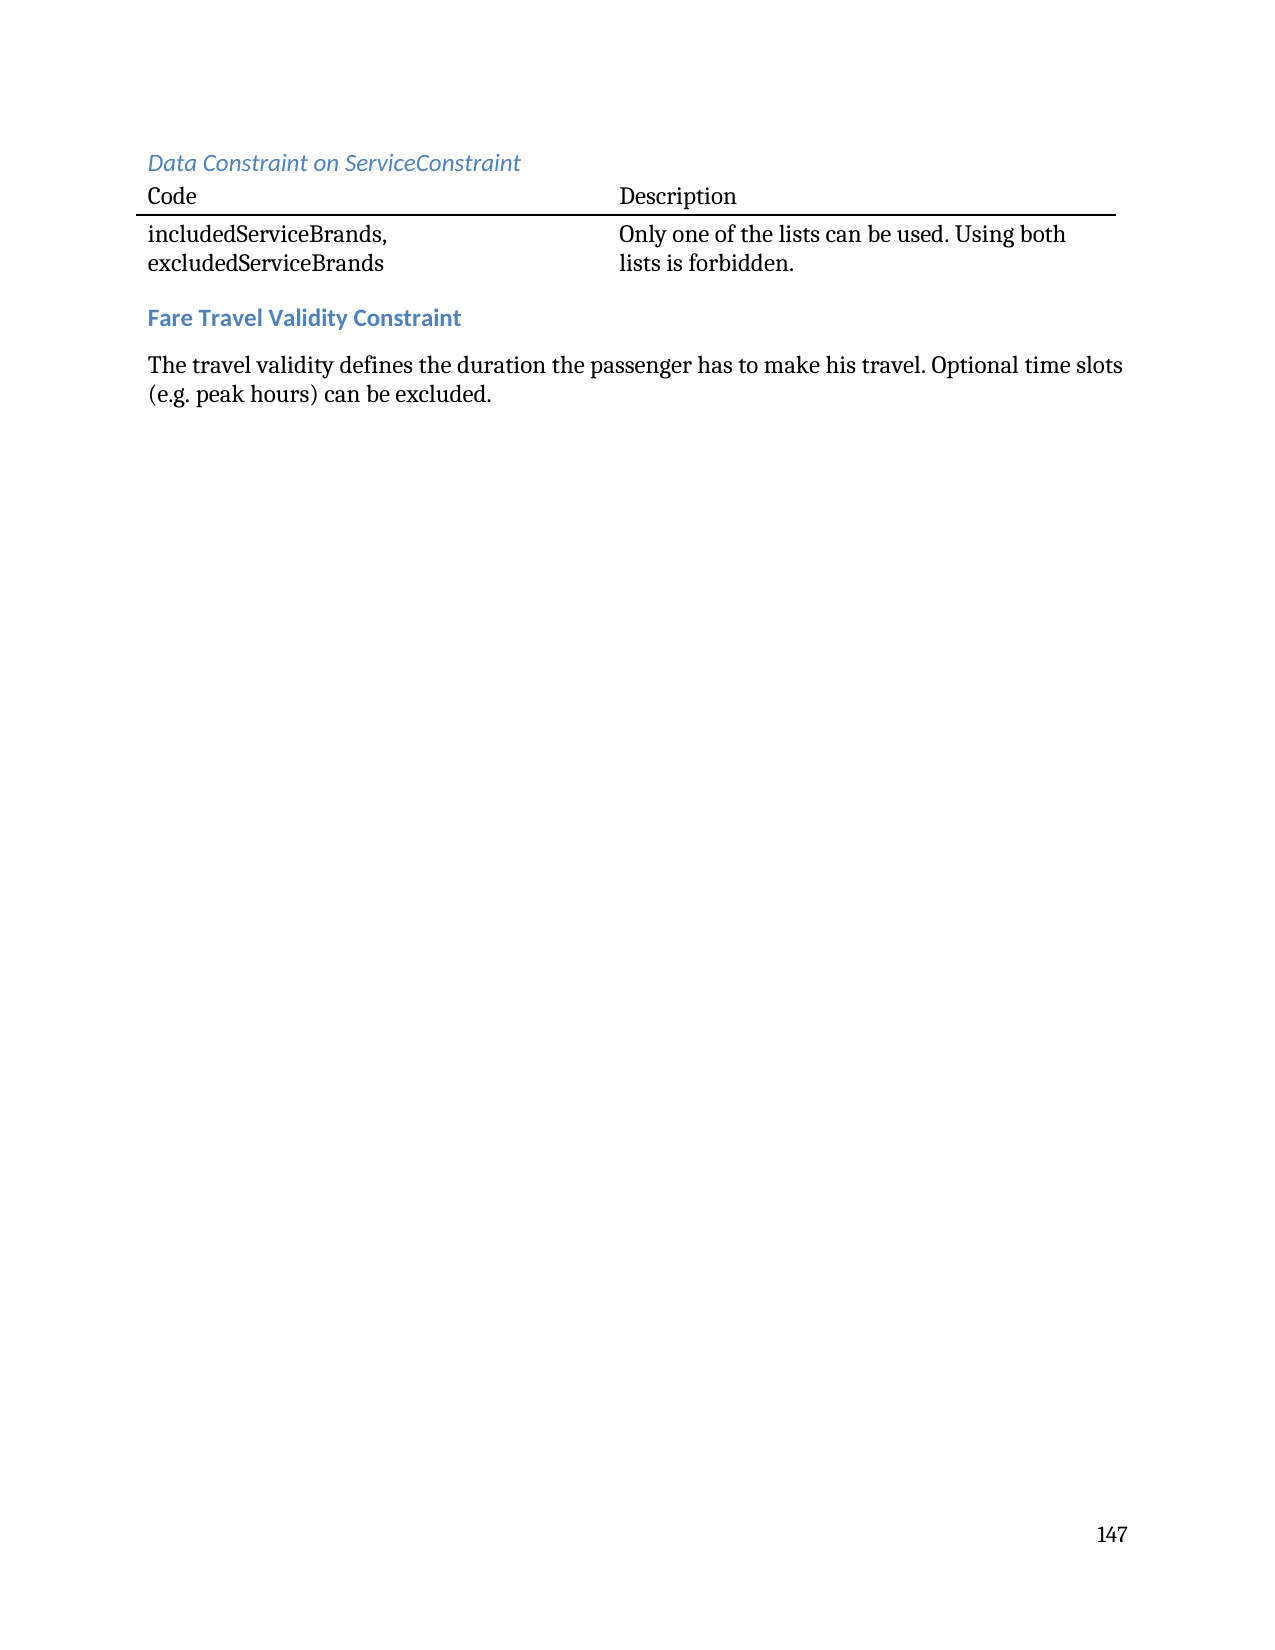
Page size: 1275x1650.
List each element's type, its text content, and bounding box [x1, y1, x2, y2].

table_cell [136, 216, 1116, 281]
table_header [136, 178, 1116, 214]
text The travel validity defines the duration the passenger has to make his travel. Optional time slots (e.g. peak hours) can be excluded. [148, 351, 1127, 408]
subtitle Data Constraint on ServiceConstraint [148, 148, 1127, 178]
subtitle Fare Travel Validity Constraint [148, 302, 1127, 332]
